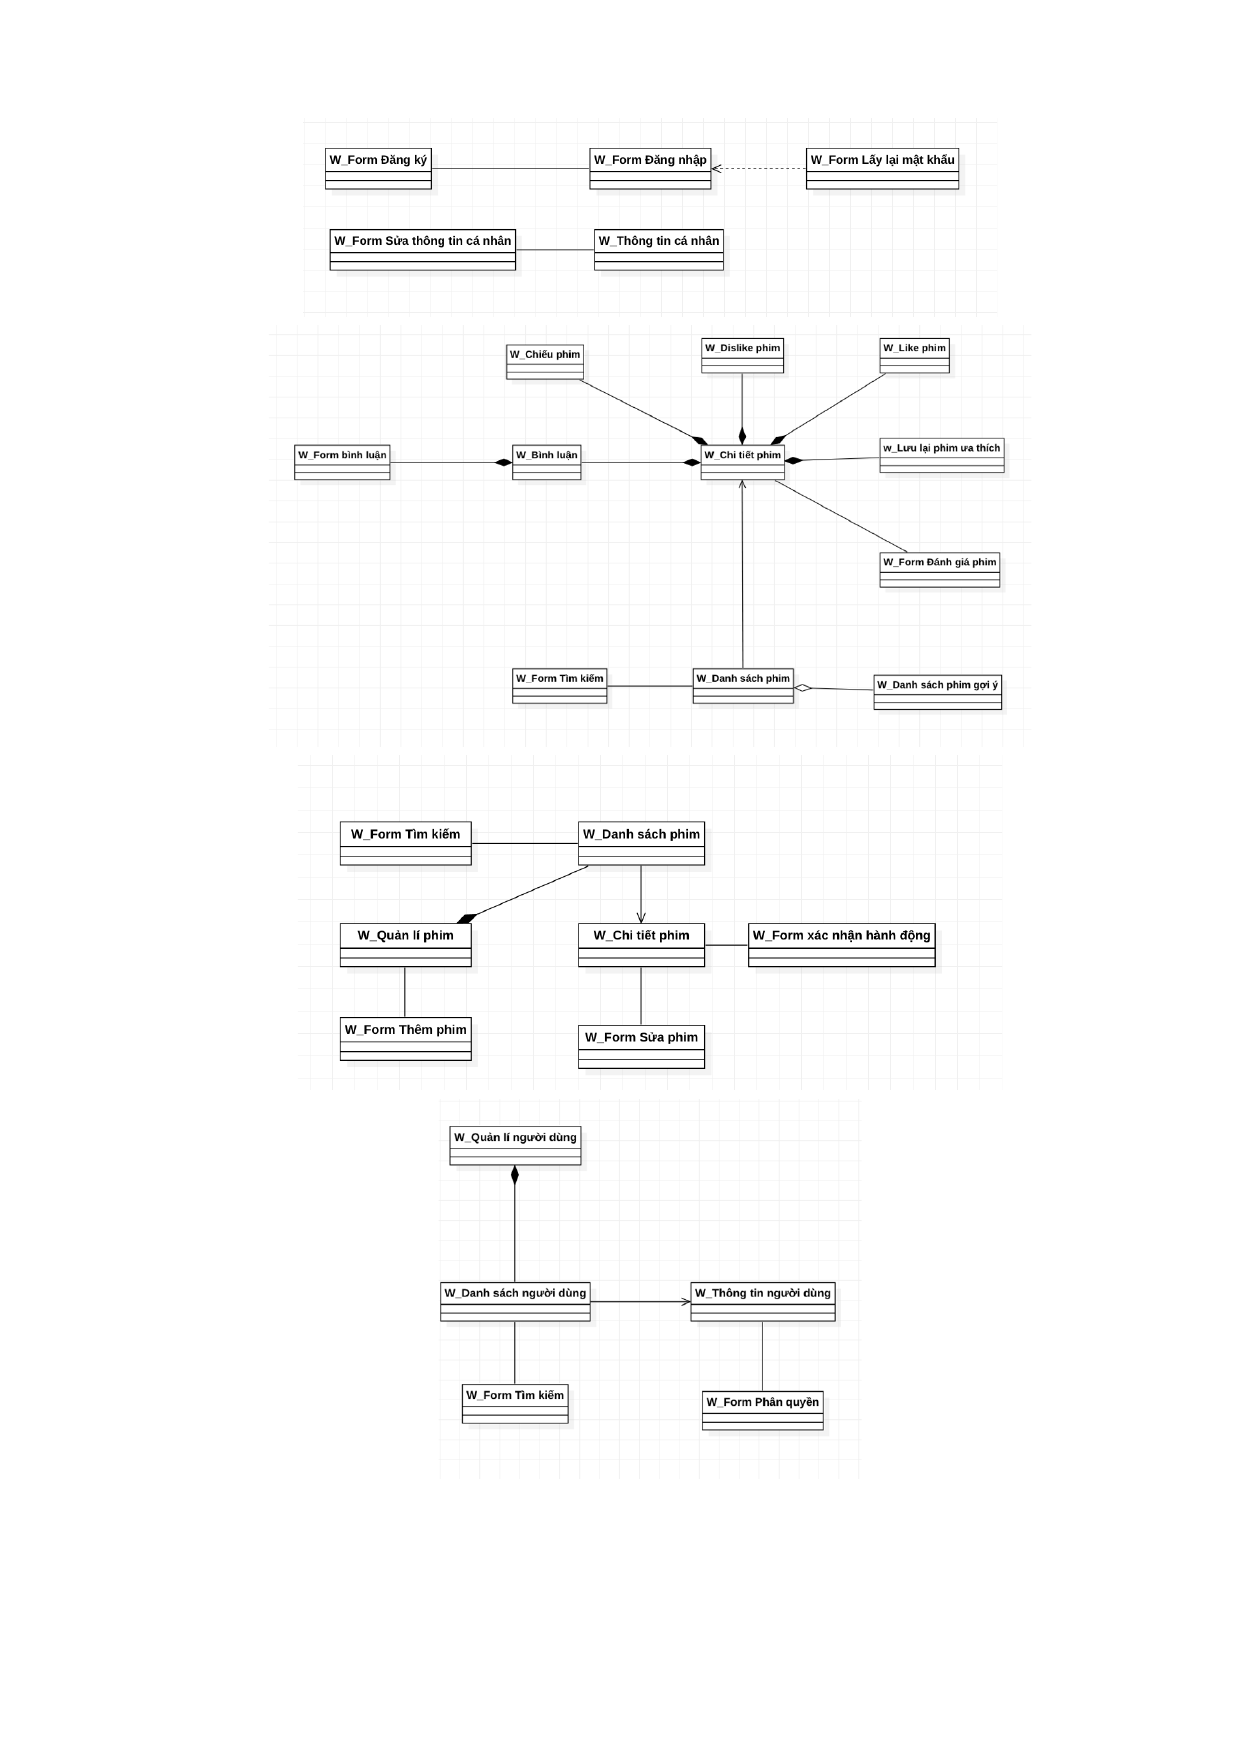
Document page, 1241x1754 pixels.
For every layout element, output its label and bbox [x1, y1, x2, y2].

picture [297, 755, 1003, 1090]
picture [268, 325, 1032, 747]
picture [303, 118, 998, 317]
picture [438, 1099, 862, 1479]
